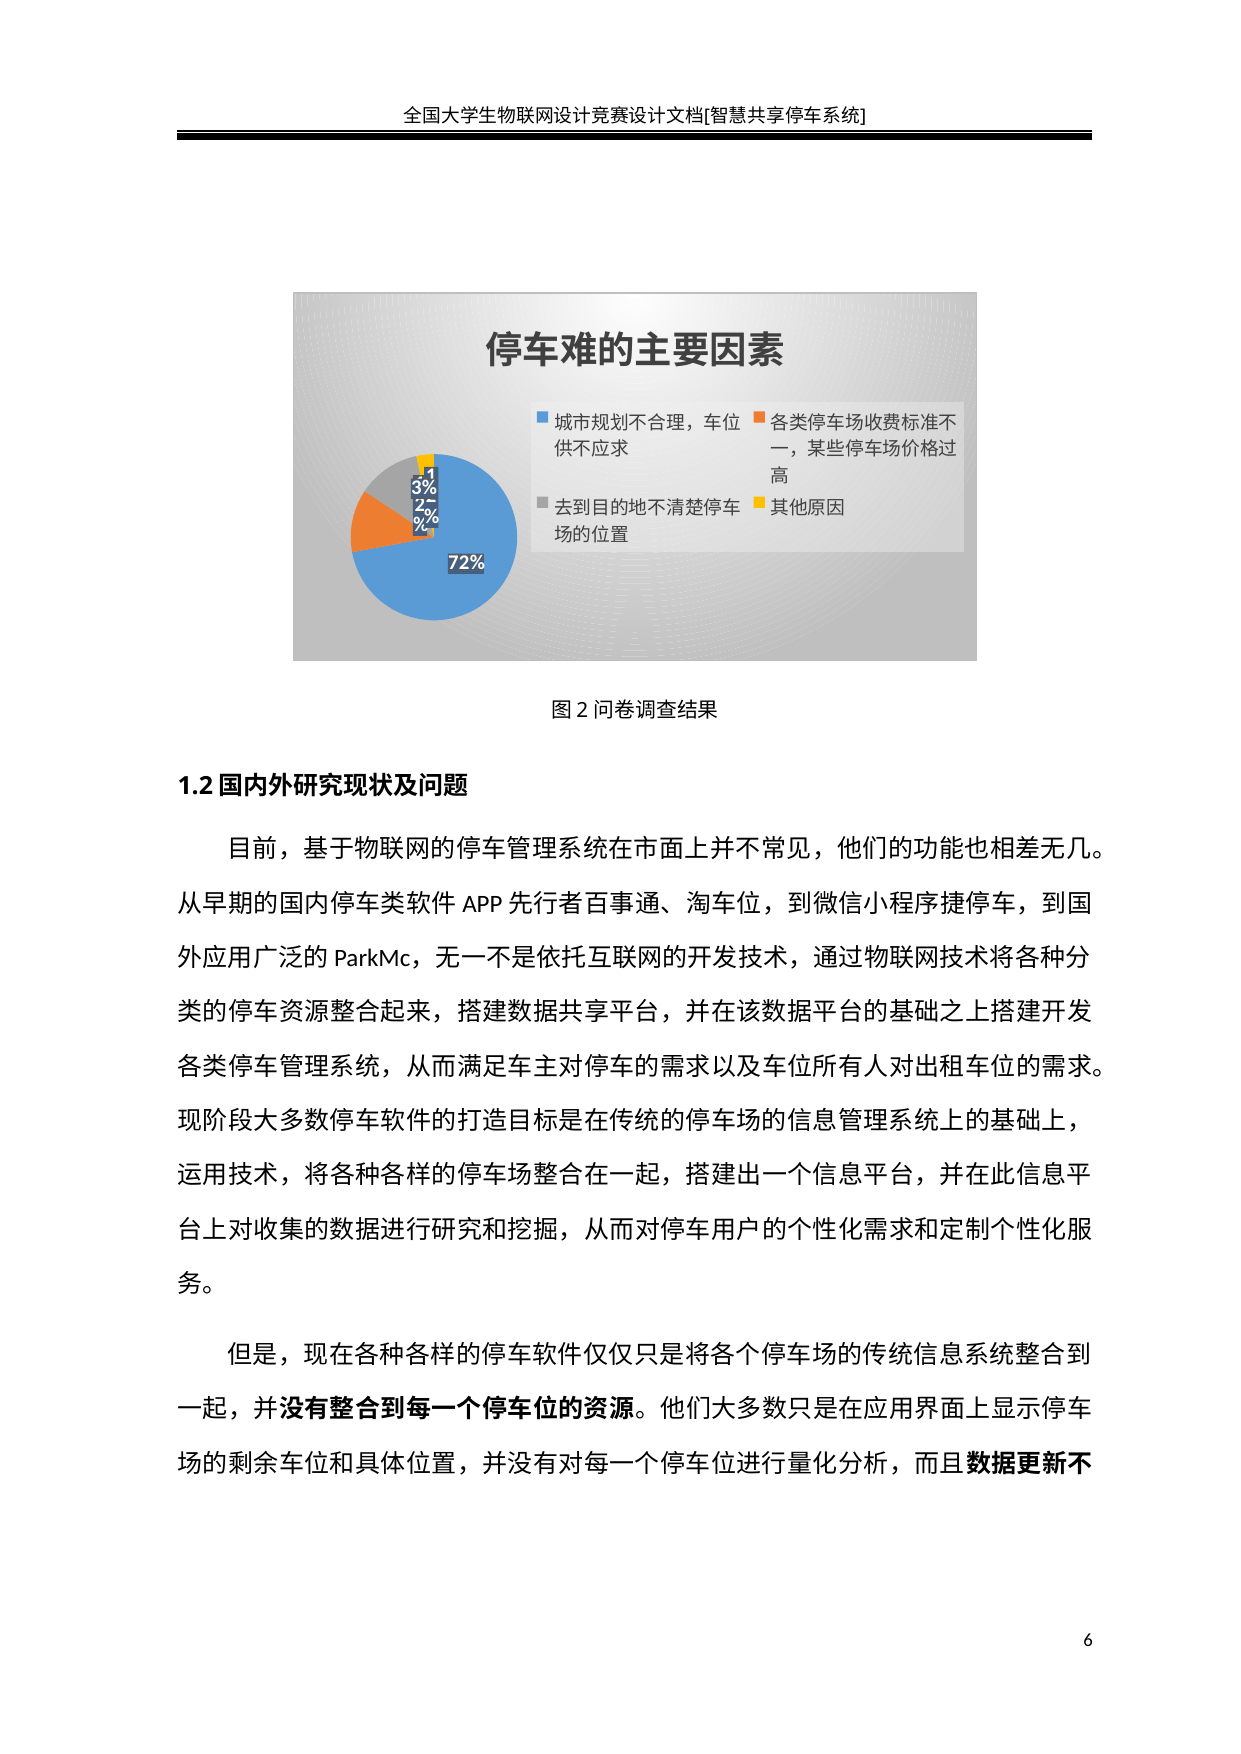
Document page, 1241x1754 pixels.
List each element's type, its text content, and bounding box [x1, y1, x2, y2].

text 目前，基于物联网的停车管理系统在市面上并不常见，他们的功能也相差无几。从早期的国内停车类软件APP先行者百事通、淘车位，到微信小程序捷停车，到国外应用广泛的ParkMc，无一不是依托互联网的开发技术，通过物联网技术将各种分类的停车资源整合起来，搭建数据共享平台，并在该数据平台的基础之上搭建开发各类停车管理系统，从而满足车主对停车的需求以及车位所有人对出租车位的需求。现阶段大多数停车软件的打造目标是在传统的停车场的信息管理系统上的基础上，运用技术，将各种各样的停车场整合在一起，搭建出一个信息平台，并在此信息平台上对收集的数据进行研究和挖掘，从而对停车用户的个性化需求和定制个性化服务。 [177, 829, 1092, 1300]
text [177, 1334, 1092, 1479]
subtitle 1.2国内外研究现状及问题 [177, 765, 1092, 802]
text 图2 问卷调查结果 [177, 693, 1092, 723]
